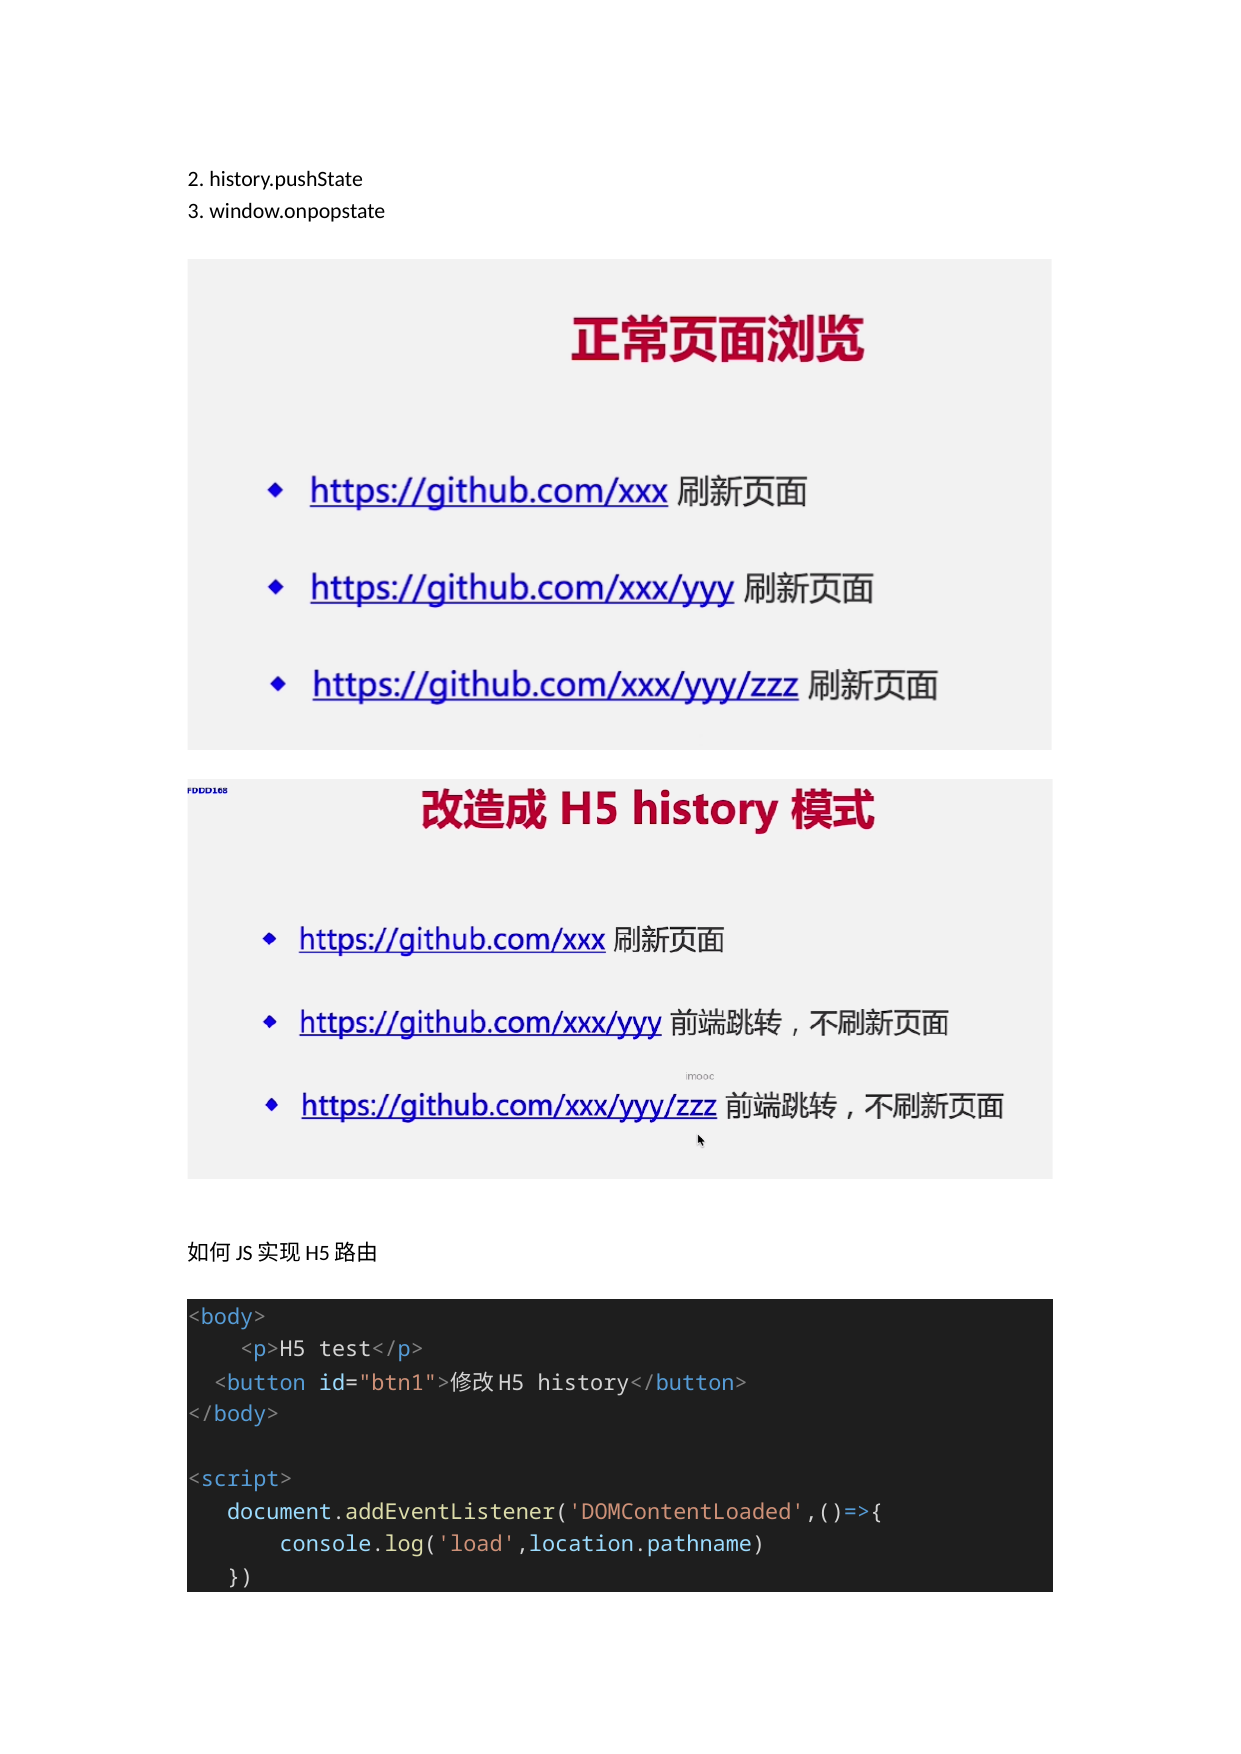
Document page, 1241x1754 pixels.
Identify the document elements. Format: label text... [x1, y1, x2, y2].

text <body> [187, 1299, 1053, 1332]
list 如何JS实现H5路由 [187, 1234, 1053, 1267]
text }) [187, 1559, 1053, 1592]
text <button id="btn1">修改H5 history</button> [187, 1364, 1053, 1397]
text document.addEventListener('DOMContentLoaded',()=>{ [187, 1494, 1053, 1527]
text <script> [187, 1462, 1053, 1494]
picture [187, 259, 1052, 750]
picture [187, 779, 1053, 1179]
list window.onpopstate [187, 194, 1053, 227]
list history.pushState [187, 162, 1053, 194]
text </body> [187, 1397, 1053, 1429]
text console.log('load',location.pathname) [187, 1527, 1053, 1559]
text <p>H5 test</p> [187, 1332, 1053, 1364]
